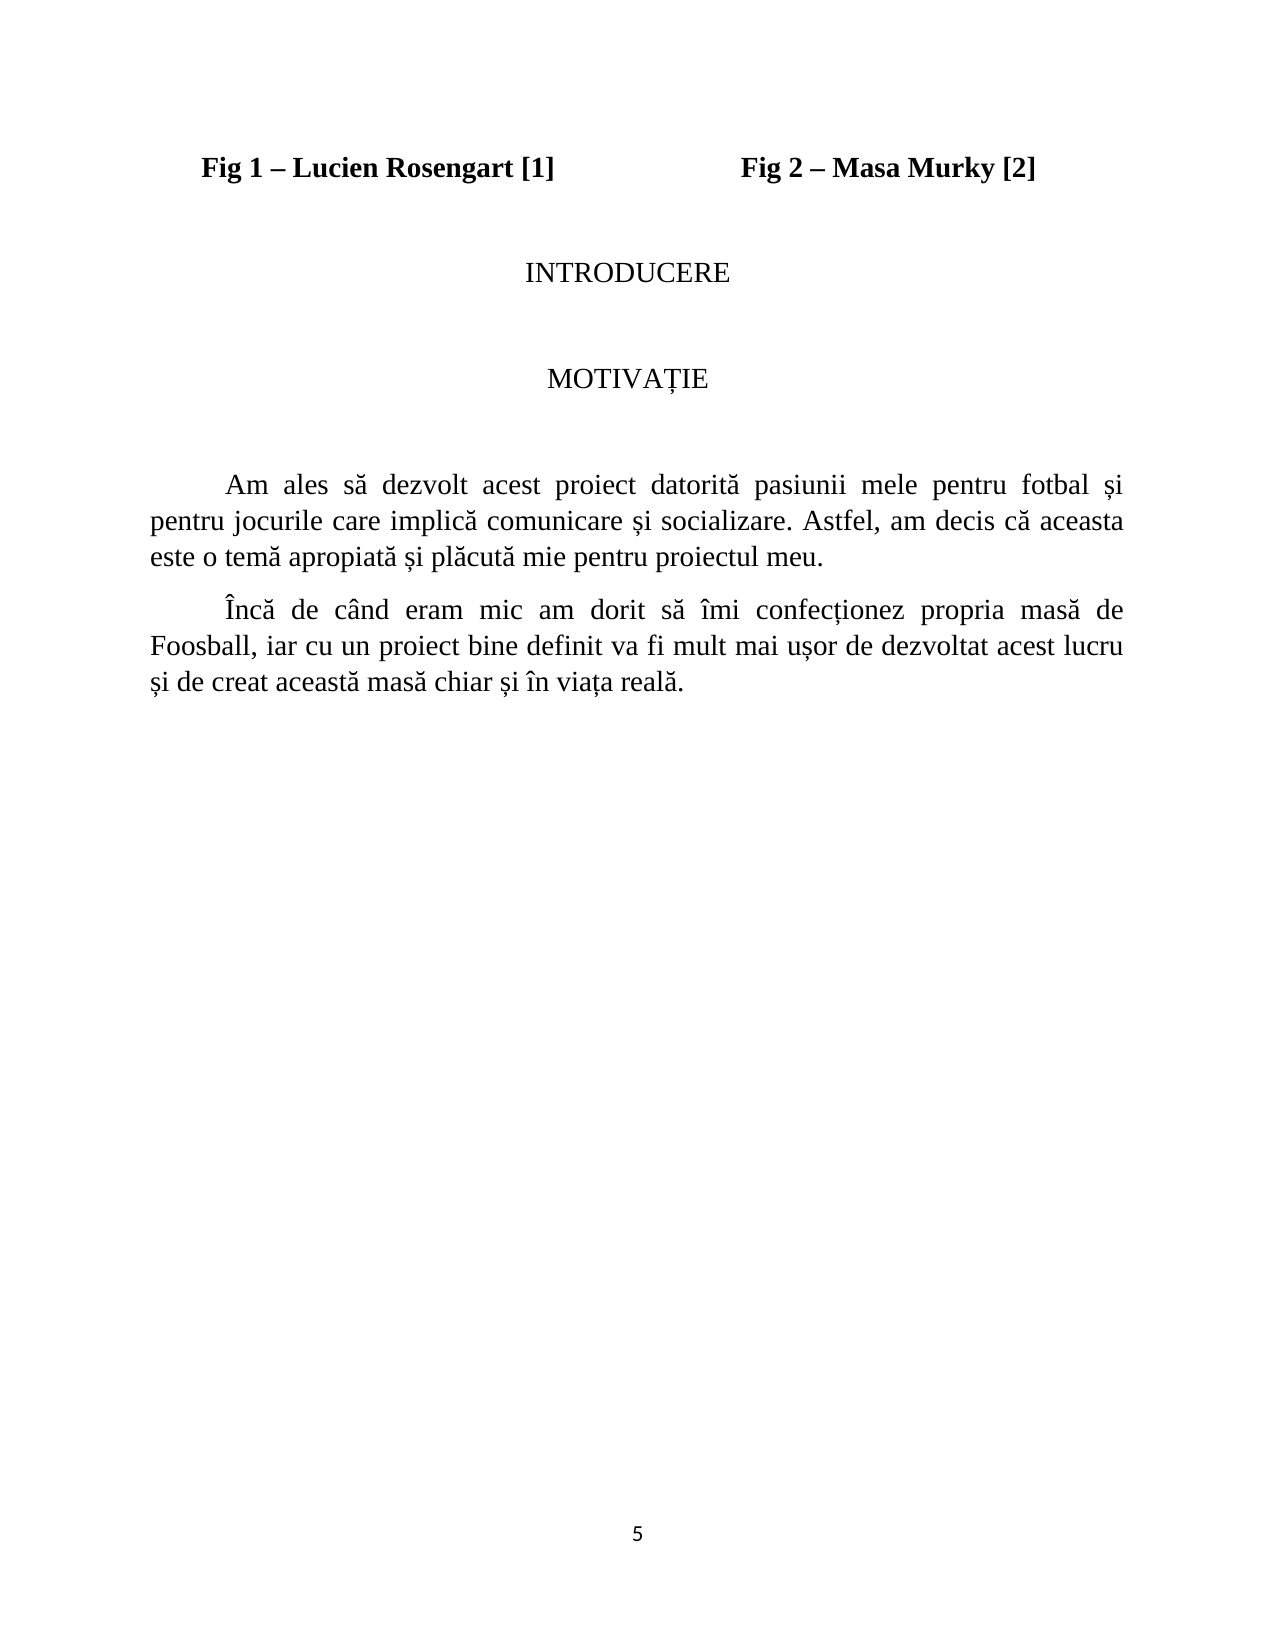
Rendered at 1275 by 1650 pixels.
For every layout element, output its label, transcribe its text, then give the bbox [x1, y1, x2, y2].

text MOTIVAȚIE [525, 361, 1125, 395]
text Încă de când eram mic am dorit să îmi confecționez propria masă de Foosball, iar cu un proiect bine definit va fi mult mai ușor de dezvoltat acest lucru și de creat această masă chiar și în viața reală. [150, 592, 1125, 698]
text Am ales să dezvolt acest proiect datorită pasiunii mele pentru fotbal și pentru jocurile care implică comunicare și socializare. Astfel, am decis că aceasta este o temă apropiată și plăcută mie pentru proiectul meu. [150, 467, 1125, 573]
text INTRODUCERE [450, 256, 1125, 289]
text Fig 1 – Lucien Rosengart [1] Fig 2 – Masa Murky [2] [150, 150, 1125, 183]
